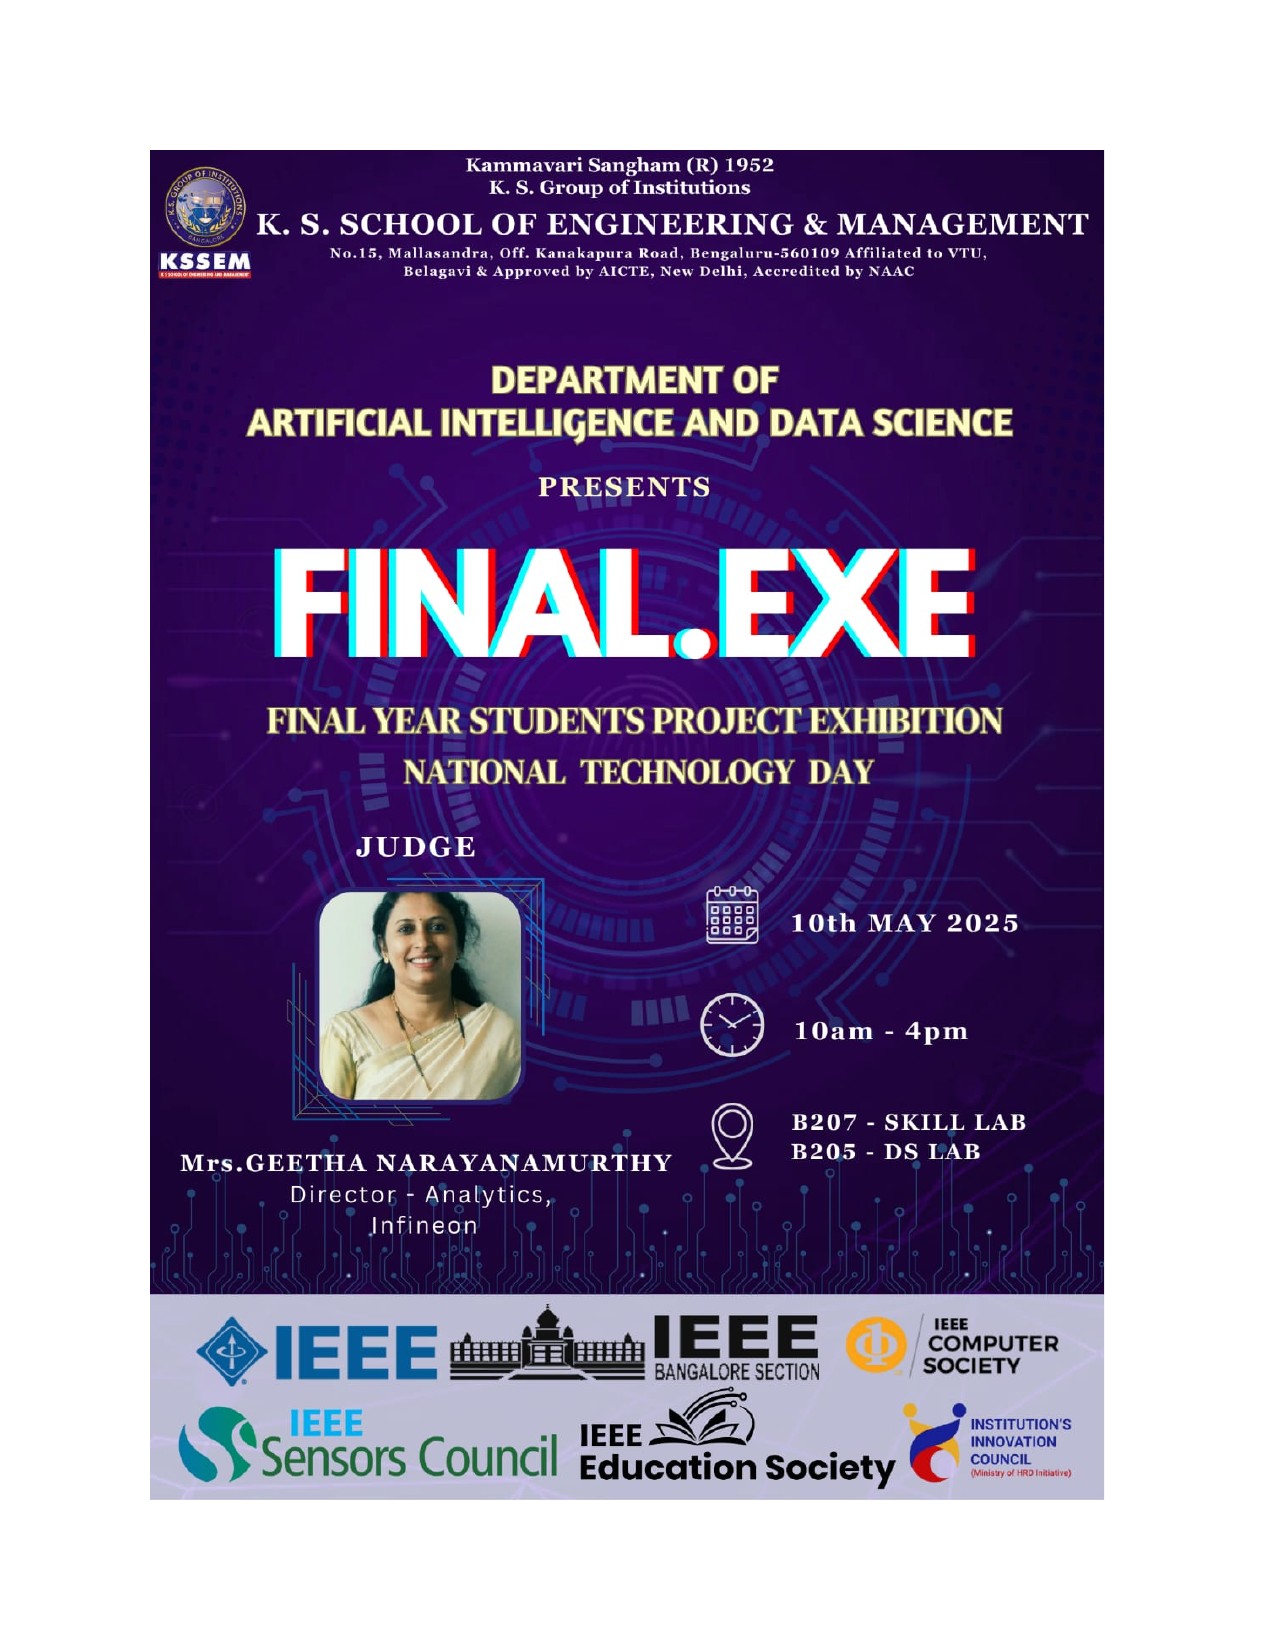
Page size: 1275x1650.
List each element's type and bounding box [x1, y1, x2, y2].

picture [150, 150, 1105, 1500]
